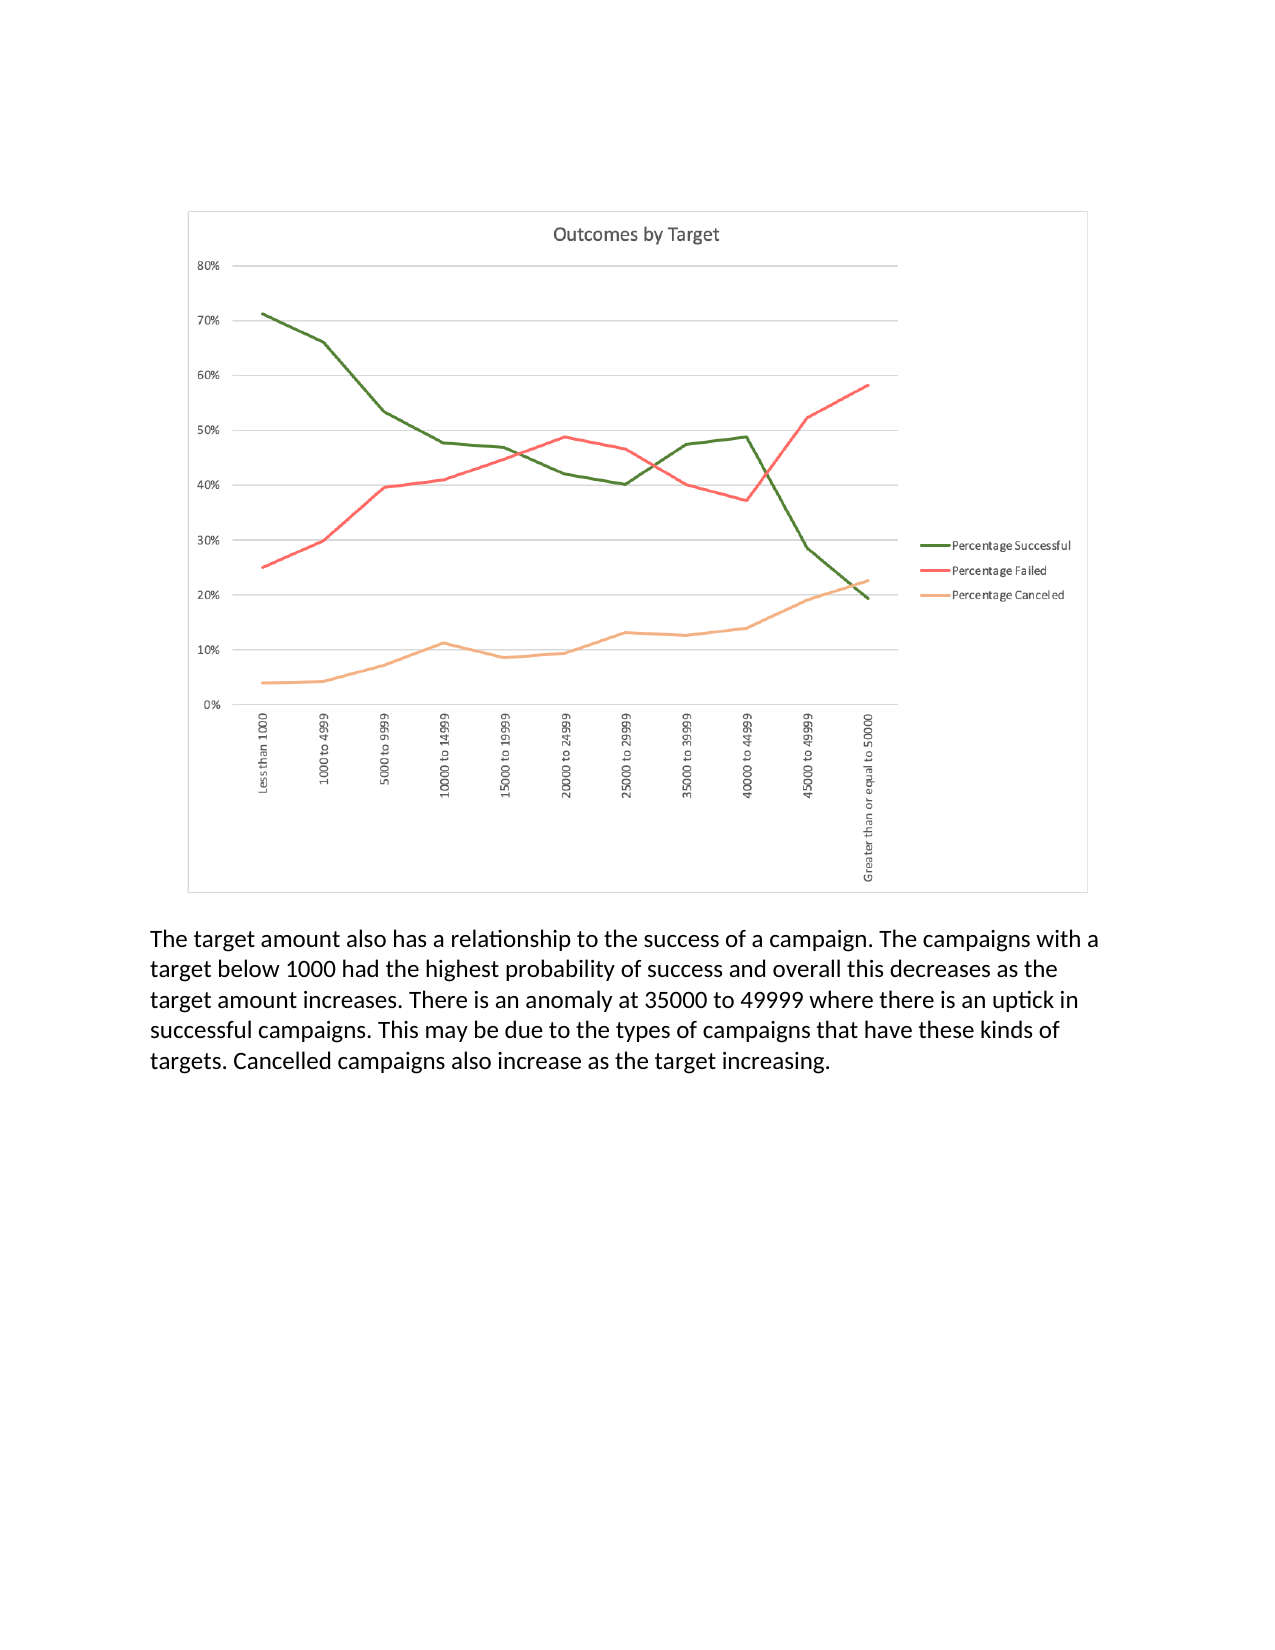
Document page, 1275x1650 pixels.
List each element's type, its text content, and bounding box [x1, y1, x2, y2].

text The target amount also has a relationship to the success of a campaign. The campaigns with a target below 1000 had the highest probability of success and overall this decreases as the target amount increases. There is an anomaly at 35000 to 49999 where there is an uptick in successful campaigns. This may be due to the types of campaigns that have these kinds of targets. Cancelled campaigns also increase as the target increasing. [150, 923, 1125, 1075]
picture [187, 211, 1088, 893]
